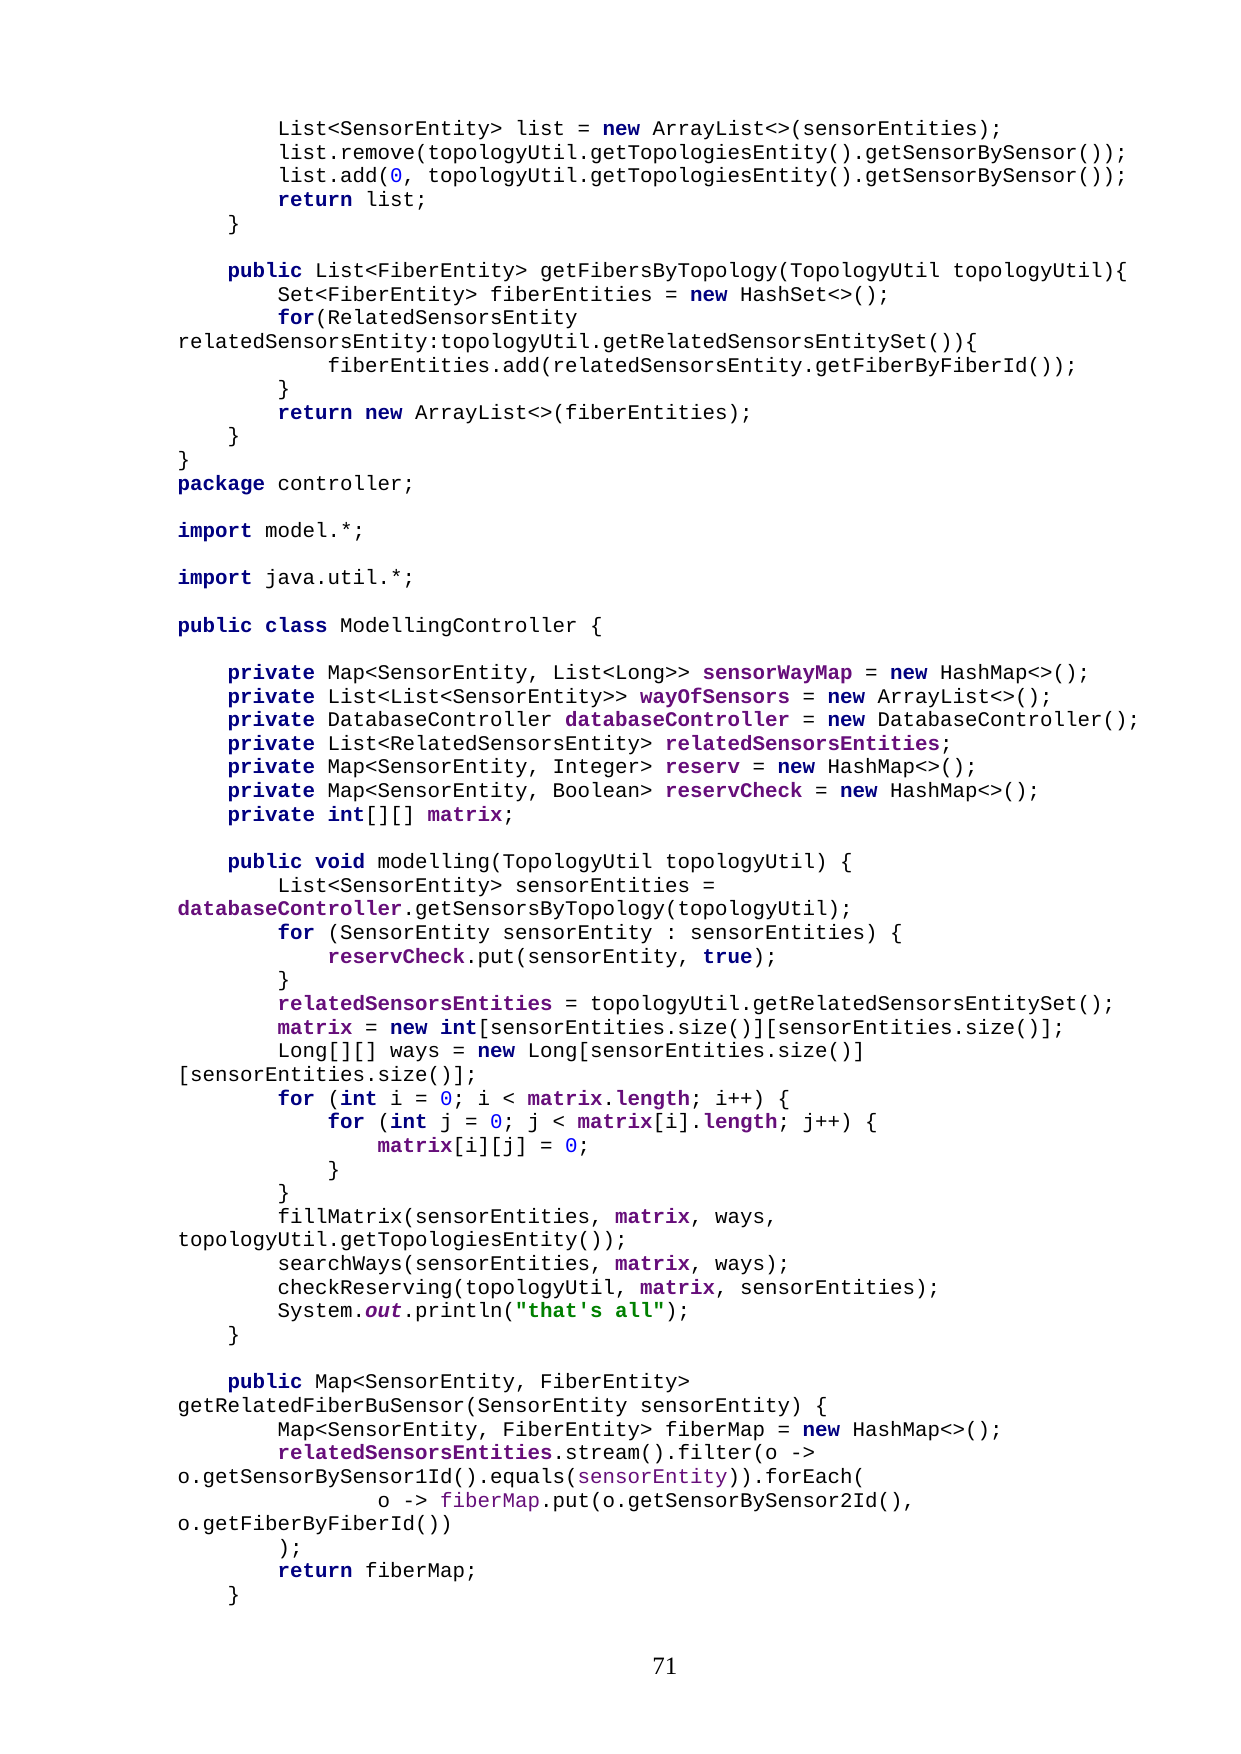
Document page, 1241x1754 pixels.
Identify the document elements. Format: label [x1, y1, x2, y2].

text [177, 118, 1152, 473]
text [177, 473, 1152, 1631]
